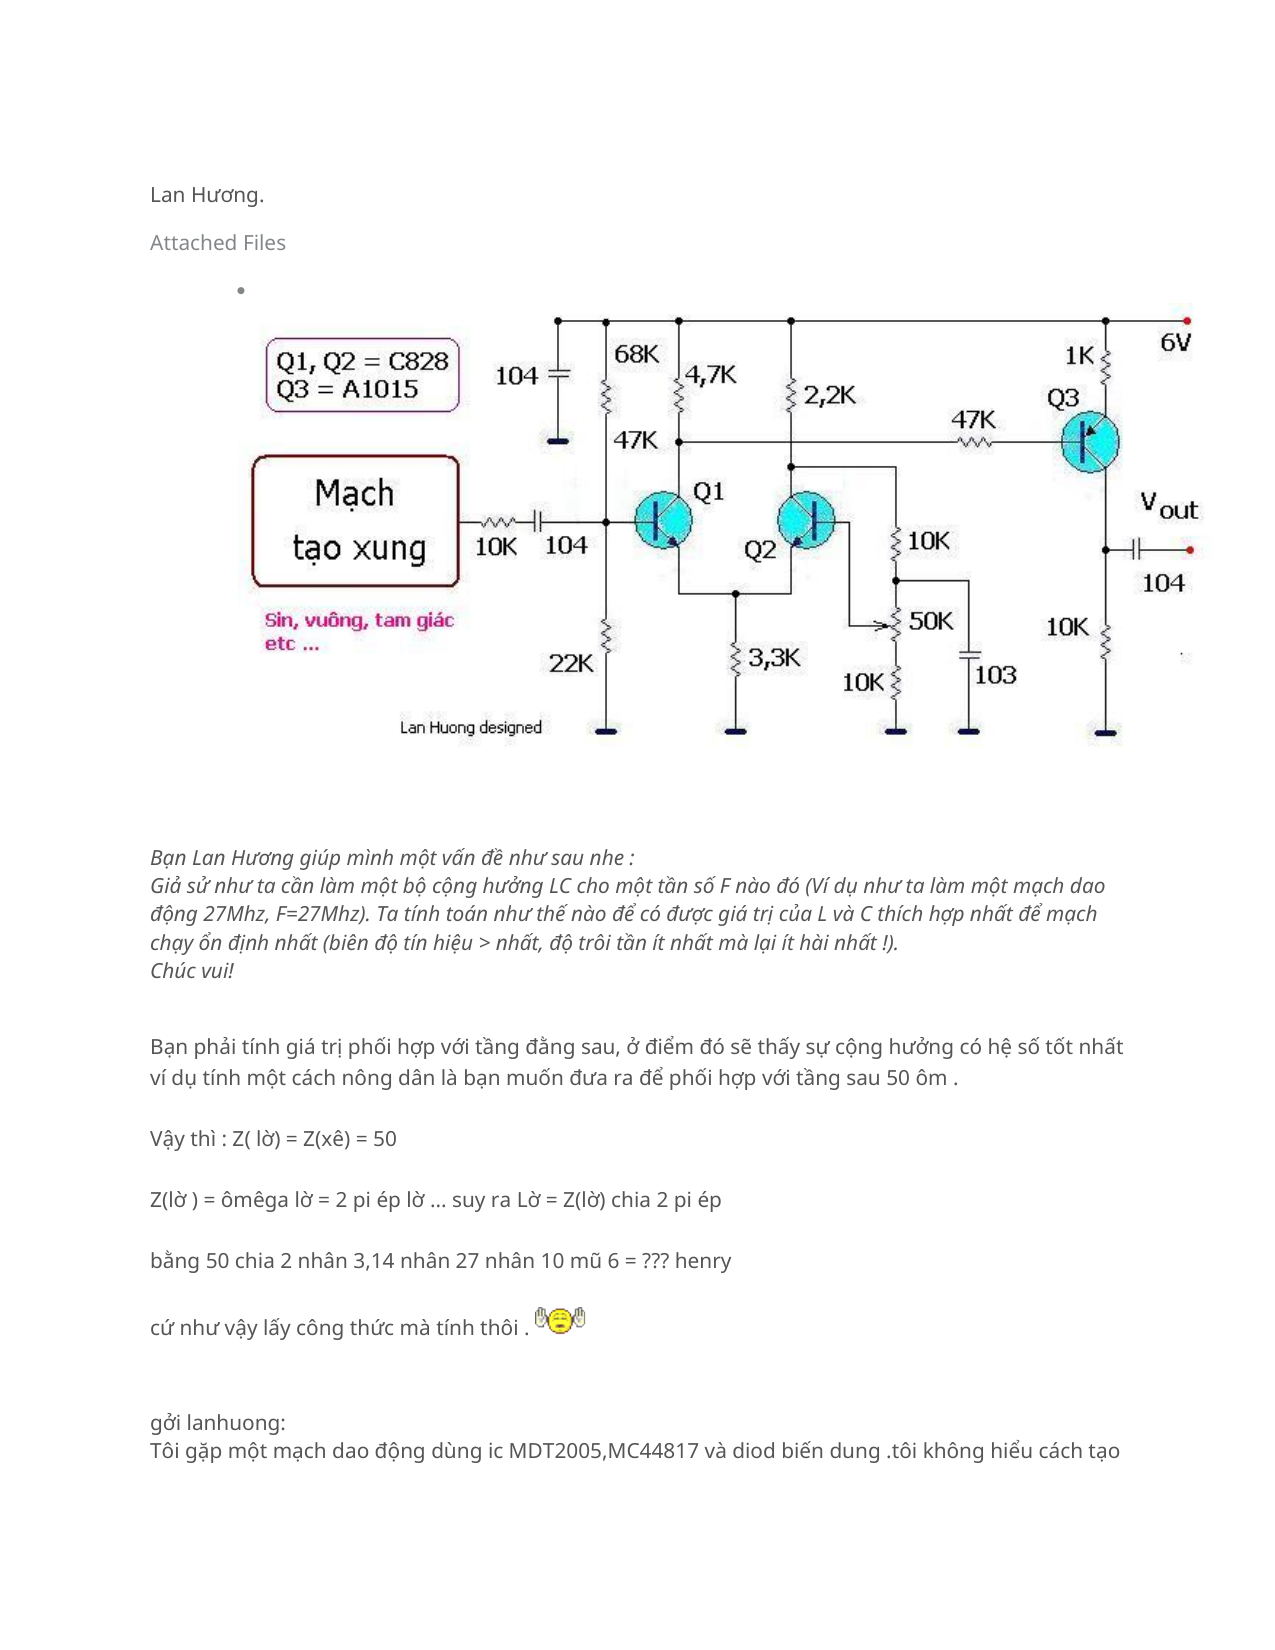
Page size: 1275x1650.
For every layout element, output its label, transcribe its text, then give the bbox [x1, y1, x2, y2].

text Bạn phải tính giá trị phối hợp với tầng đằng sau, ở điểm đó sẽ thấy sự cộng hưởng có hệ số tốt nhất ví dụ tính một cách nông dân là bạn muốn đưa ra để phối hợp với tầng sau 50 ôm . Vậy thì : Z( lờ) = Z(xê) = 50 Z(lờ ) = ômêga lờ = 2 pi ép lờ ... suy ra Lờ = Z(lờ) chia 2 pi ép bằng 50 chia 2 nhân 3,14 nhân 27 nhân 10 mũ 6 = ??? henry cứ như vậy lấy công thức mà tính thôi . [150, 1001, 1125, 1342]
text Attached Files [150, 228, 1125, 256]
text Bạn Lan Hương giúp mình một vấn đề như sau nhe : Giả sử như ta cần làm một bộ cộng hưởng LC cho một tần số F nào đó (Ví dụ như ta làm một mạch dao động 27Mhz, F=27Mhz). Ta tính toán như thế nào để có được giá trị của L và C thích hợp nhất để mạch chạy ổn định nhất (biên độ tín hiệu > nhất, độ trôi tần ít nhất mà lại ít hài nhất !). Chúc vui! [150, 843, 1125, 985]
picture [237, 303, 1213, 748]
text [150, 150, 1125, 209]
picture [535, 1307, 586, 1336]
